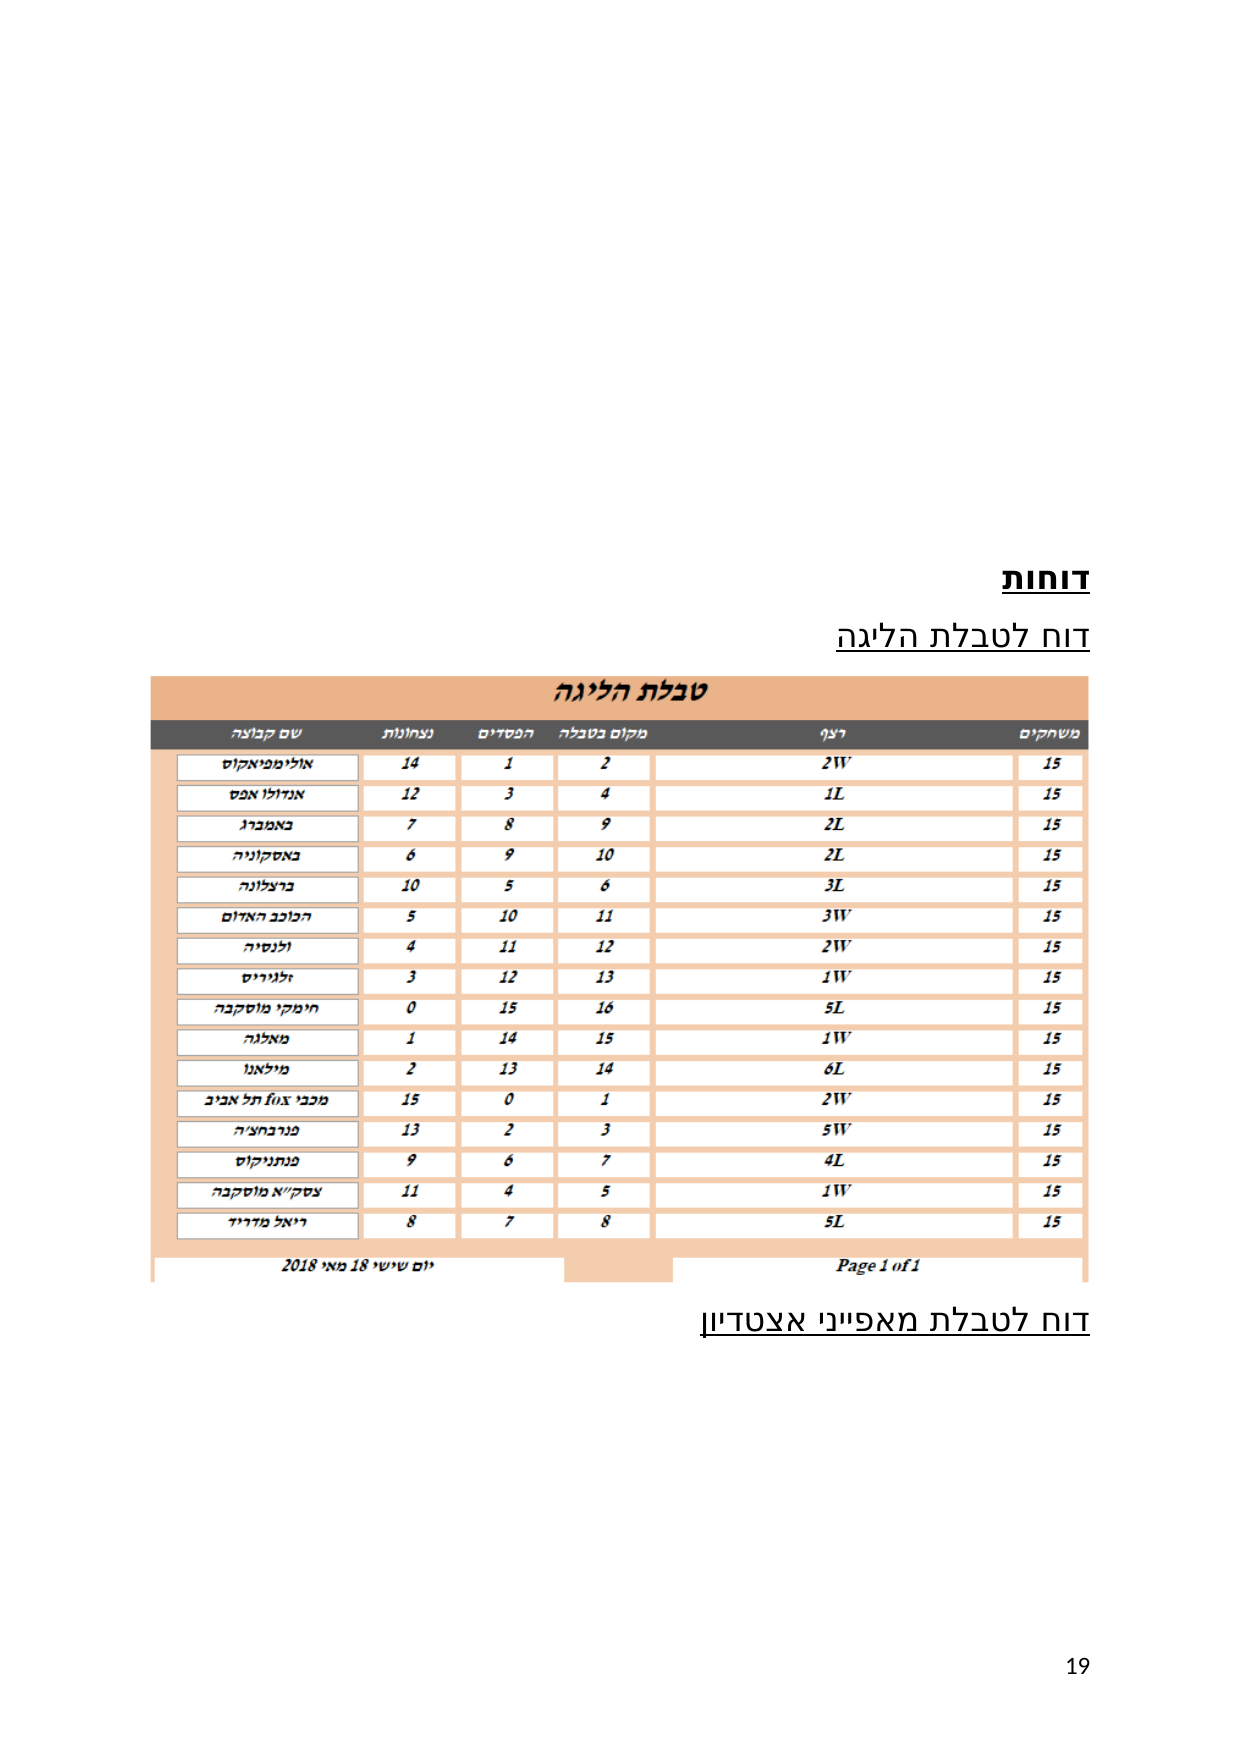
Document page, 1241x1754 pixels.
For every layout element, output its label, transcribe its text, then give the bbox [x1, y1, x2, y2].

text דוח לטבלת הליגה [150, 617, 1090, 656]
picture [150, 675, 1090, 1286]
text דוח לטבלת מאפייני אצטדיון [150, 1301, 1090, 1339]
text דוחות [150, 559, 1090, 598]
